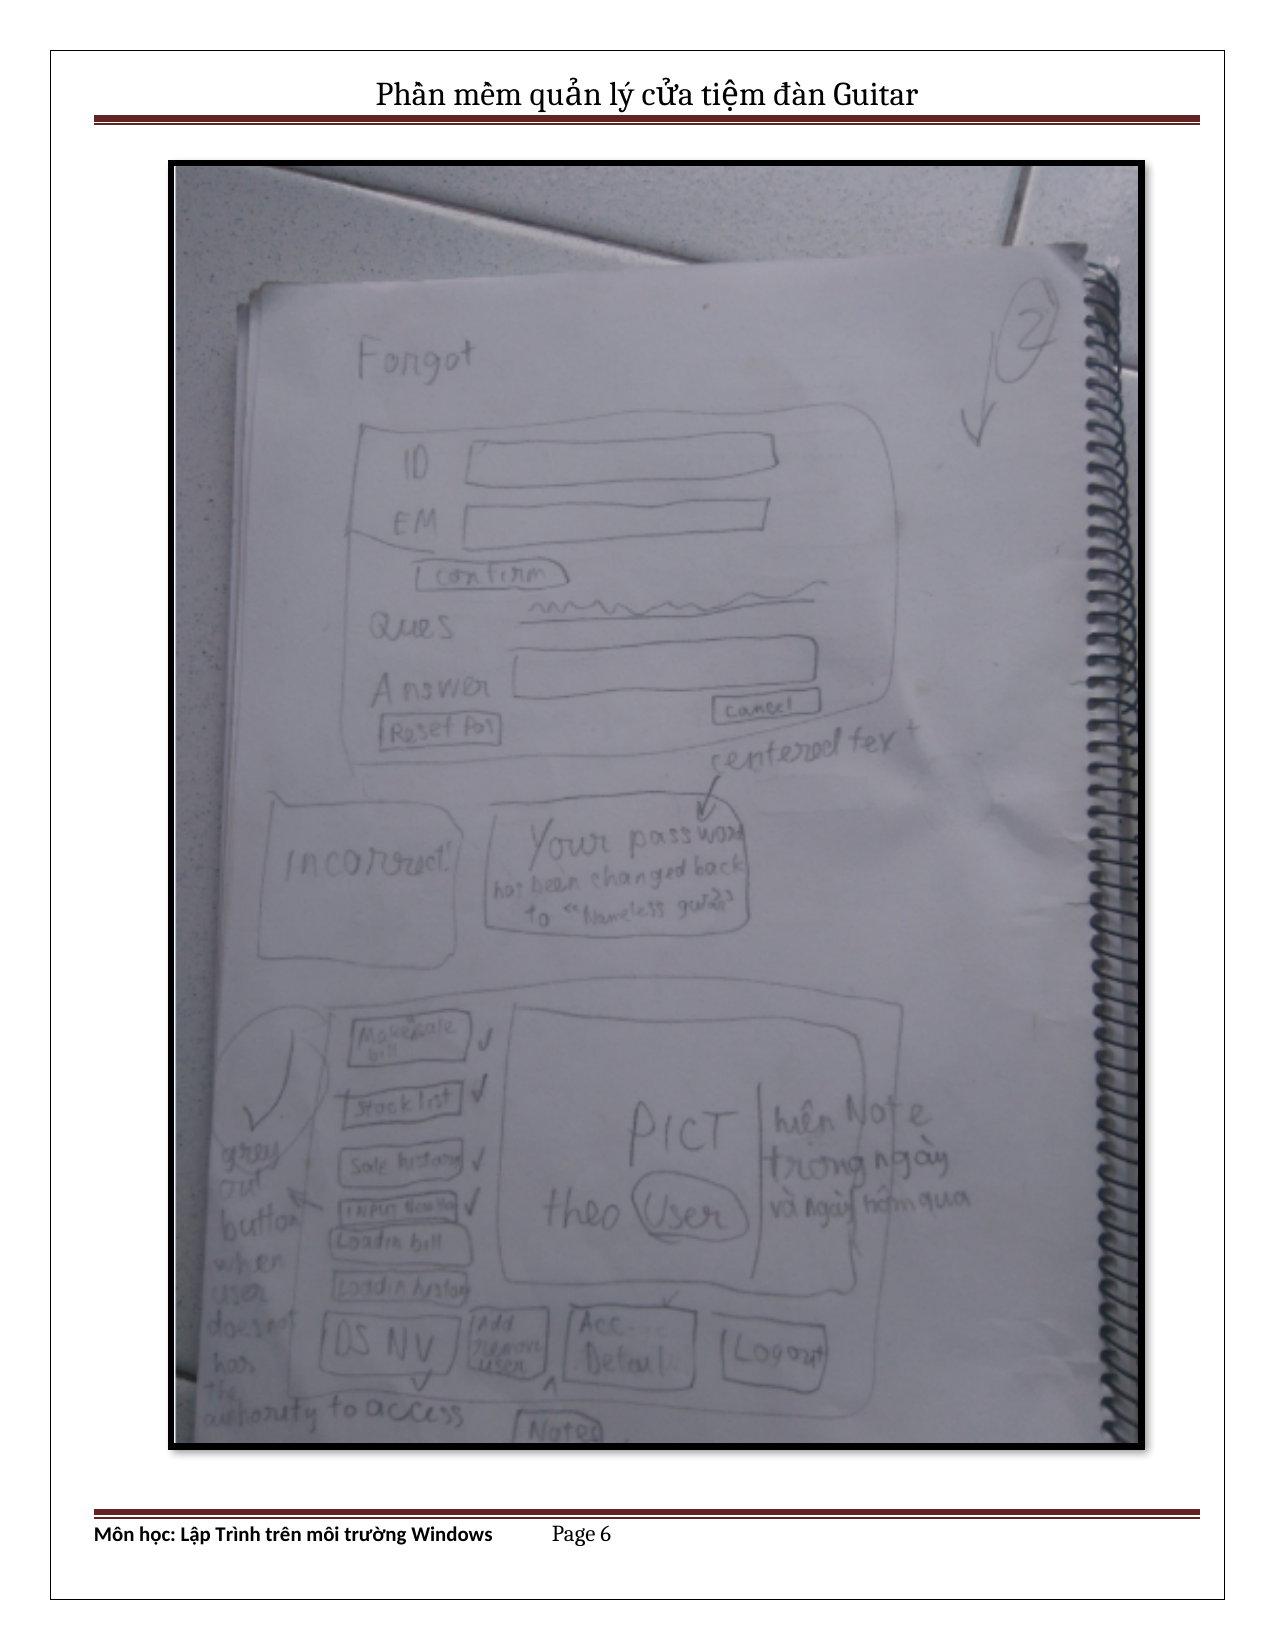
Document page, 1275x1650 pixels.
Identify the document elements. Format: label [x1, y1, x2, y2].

picture [174, 166, 1138, 1443]
